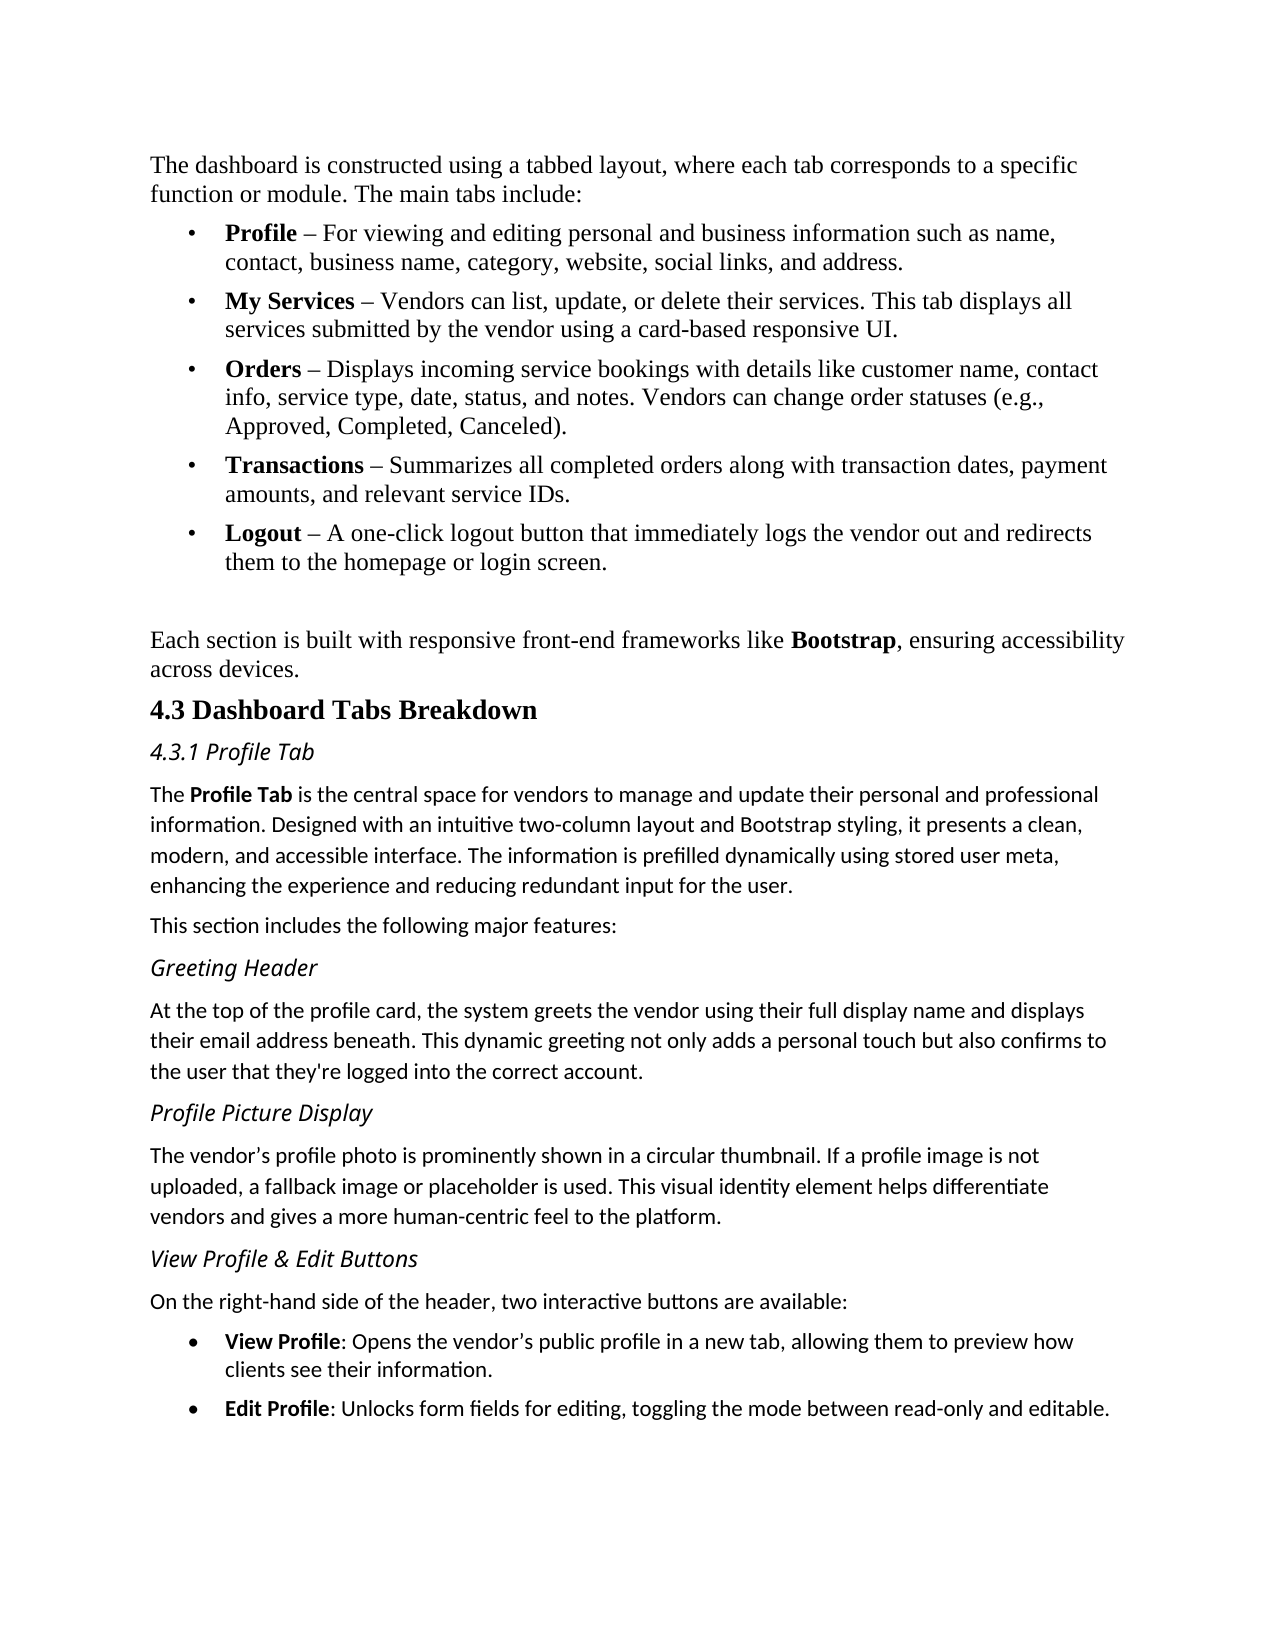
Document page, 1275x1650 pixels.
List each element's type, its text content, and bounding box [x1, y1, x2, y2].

list View Profile: Opens the vendor’s public profile in a new tab, allowing them to preview how clients see their information. [187, 1327, 1125, 1383]
text At the top of the profile card, the system greets the vendor using their full display name and displays their email address beneath. This dynamic greeting not only adds a personal touch but also confirms to the user that they're logged into the correct account. [150, 996, 1125, 1085]
text Profile Picture Display [150, 1097, 1125, 1129]
list Edit Profile: Unlocks form fields for editing, toggling the mode between read-only and editable. [187, 1394, 1125, 1422]
list Orders – Displays incoming service bookings with details like customer name, contact info, service type, date, status, and notes. Vendors can change order statuses (e.g., Approved, Completed, Canceled). [187, 354, 1125, 440]
list Logout – A one-click logout button that immediately logs the vendor out and redirects them to the homepage or login screen. [187, 518, 1125, 576]
text View Profile & Edit Buttons [150, 1243, 1125, 1274]
list My Services – Vendors can list, update, or delete their services. This tab displays all services submitted by the vendor using a card-based responsive UI. [187, 286, 1125, 343]
text On the right-hand side of the header, two interactive buttons are available: [150, 1287, 1125, 1315]
text 4.3.1 Profile Tab [150, 736, 1125, 767]
list Profile – For viewing and editing personal and business information such as name, contact, business name, category, website, social links, and address. [187, 218, 1125, 275]
text 4.3 Dashboard Tabs Breakdown [150, 693, 1125, 726]
text The dashboard is constructed using a tabbed layout, where each tab corresponds to a specific function or module. The main tabs include: [150, 150, 1125, 207]
list Transactions – Summarizes all completed orders along with transaction dates, payment amounts, and relevant service IDs. [187, 450, 1125, 508]
text The Profile Tab is the central space for vendors to manage and update their personal and professional information. Designed with an intuitive two-column layout and Bootstrap styling, it presents a clean, modern, and accessible interface. The information is prefilled dynamically using stored user meta, enhancing the experience and reducing redundant input for the user. [150, 780, 1125, 899]
text Each section is built with responsive front-end frameworks like Bootstrap, ensuring accessibility across devices. [150, 625, 1125, 683]
text This section includes the following major features: [150, 912, 1125, 939]
text Greeting Header [150, 952, 1125, 983]
text The vendor’s profile photo is prominently shown in a circular thumbnail. If a profile image is not uploaded, a fallback image or placeholder is used. This visual identity element helps differentiate vendors and gives a more human-centric feel to the platform. [150, 1142, 1125, 1230]
